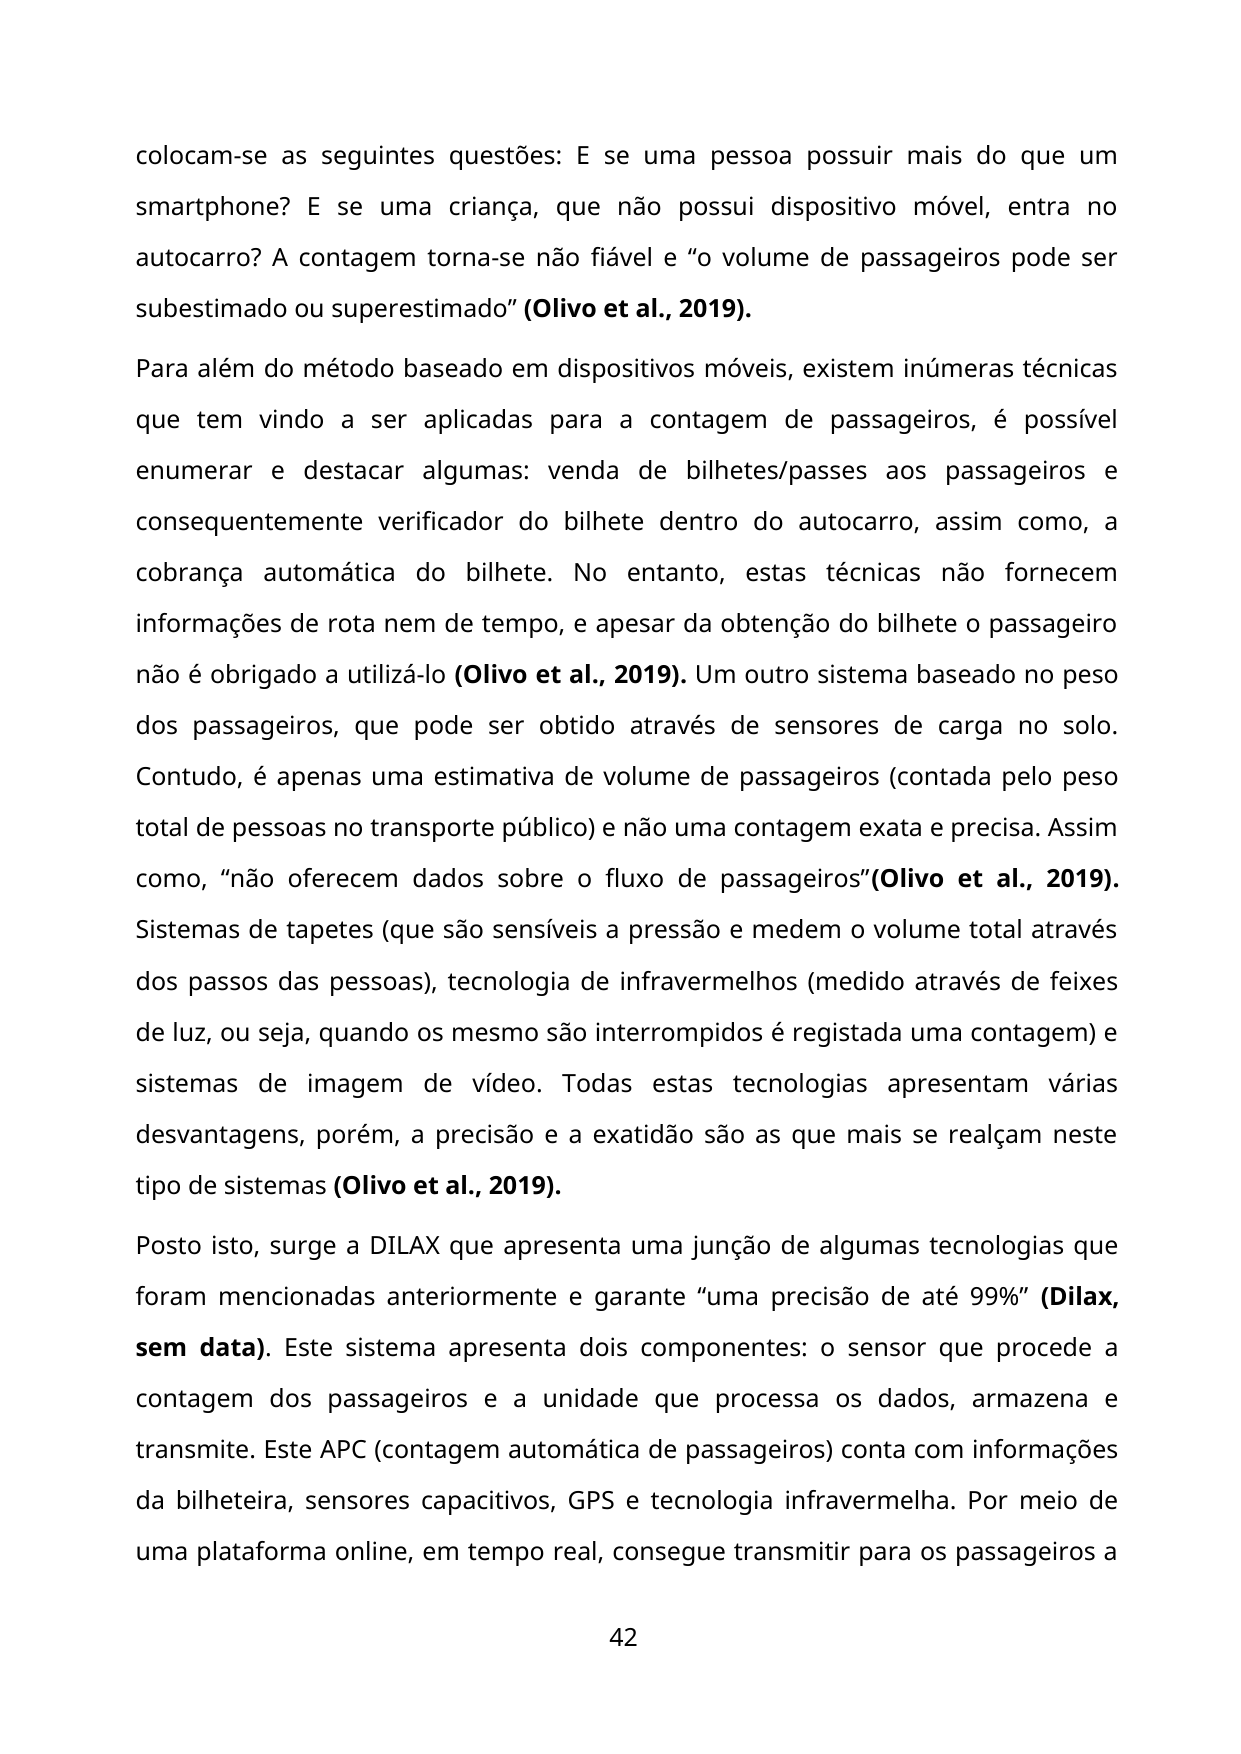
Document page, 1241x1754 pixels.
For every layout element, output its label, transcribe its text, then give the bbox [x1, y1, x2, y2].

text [135, 137, 1119, 325]
text Para além do método baseado em dispositivos móveis, existem inúmeras técnicas que tem vindo a ser aplicadas para a contagem de passageiros, é possível enumerar e destacar algumas: venda de bilhetes/passes aos passageiros e consequentemente verificador do bilhete dentro do autocarro, assim como, a cobrança automática do bilhete. No entanto, estas técnicas não fornecem informações de rota nem de tempo, e apesar da obtenção do bilhete o passageiro não é obrigado a utilizá-lo (Olivo et al., 2019). Um outro sistema baseado no peso dos passageiros, que pode ser obtido através de sensores de carga no solo. Contudo, é apenas uma estimativa de volume de passageiros (contada pelo peso total de pessoas no transporte público) e não uma contagem exata e precisa. Assim como, “não oferecem dados sobre o fluxo de passageiros”(Olivo et al., 2019). Sistemas de tapetes (que são sensíveis a pressão e medem o volume total através dos passos das pessoas), tecnologia de infravermelhos (medido através de feixes de luz, ou seja, quando os mesmo são interrompidos é registada uma contagem) e sistemas de imagem de vídeo. Todas estas tecnologias apresentam várias desvantagens, porém, a precisão e a exatidão são as que mais se realçam neste tipo de sistemas (Olivo et al., 2019). [135, 351, 1119, 1201]
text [135, 1227, 1119, 1568]
